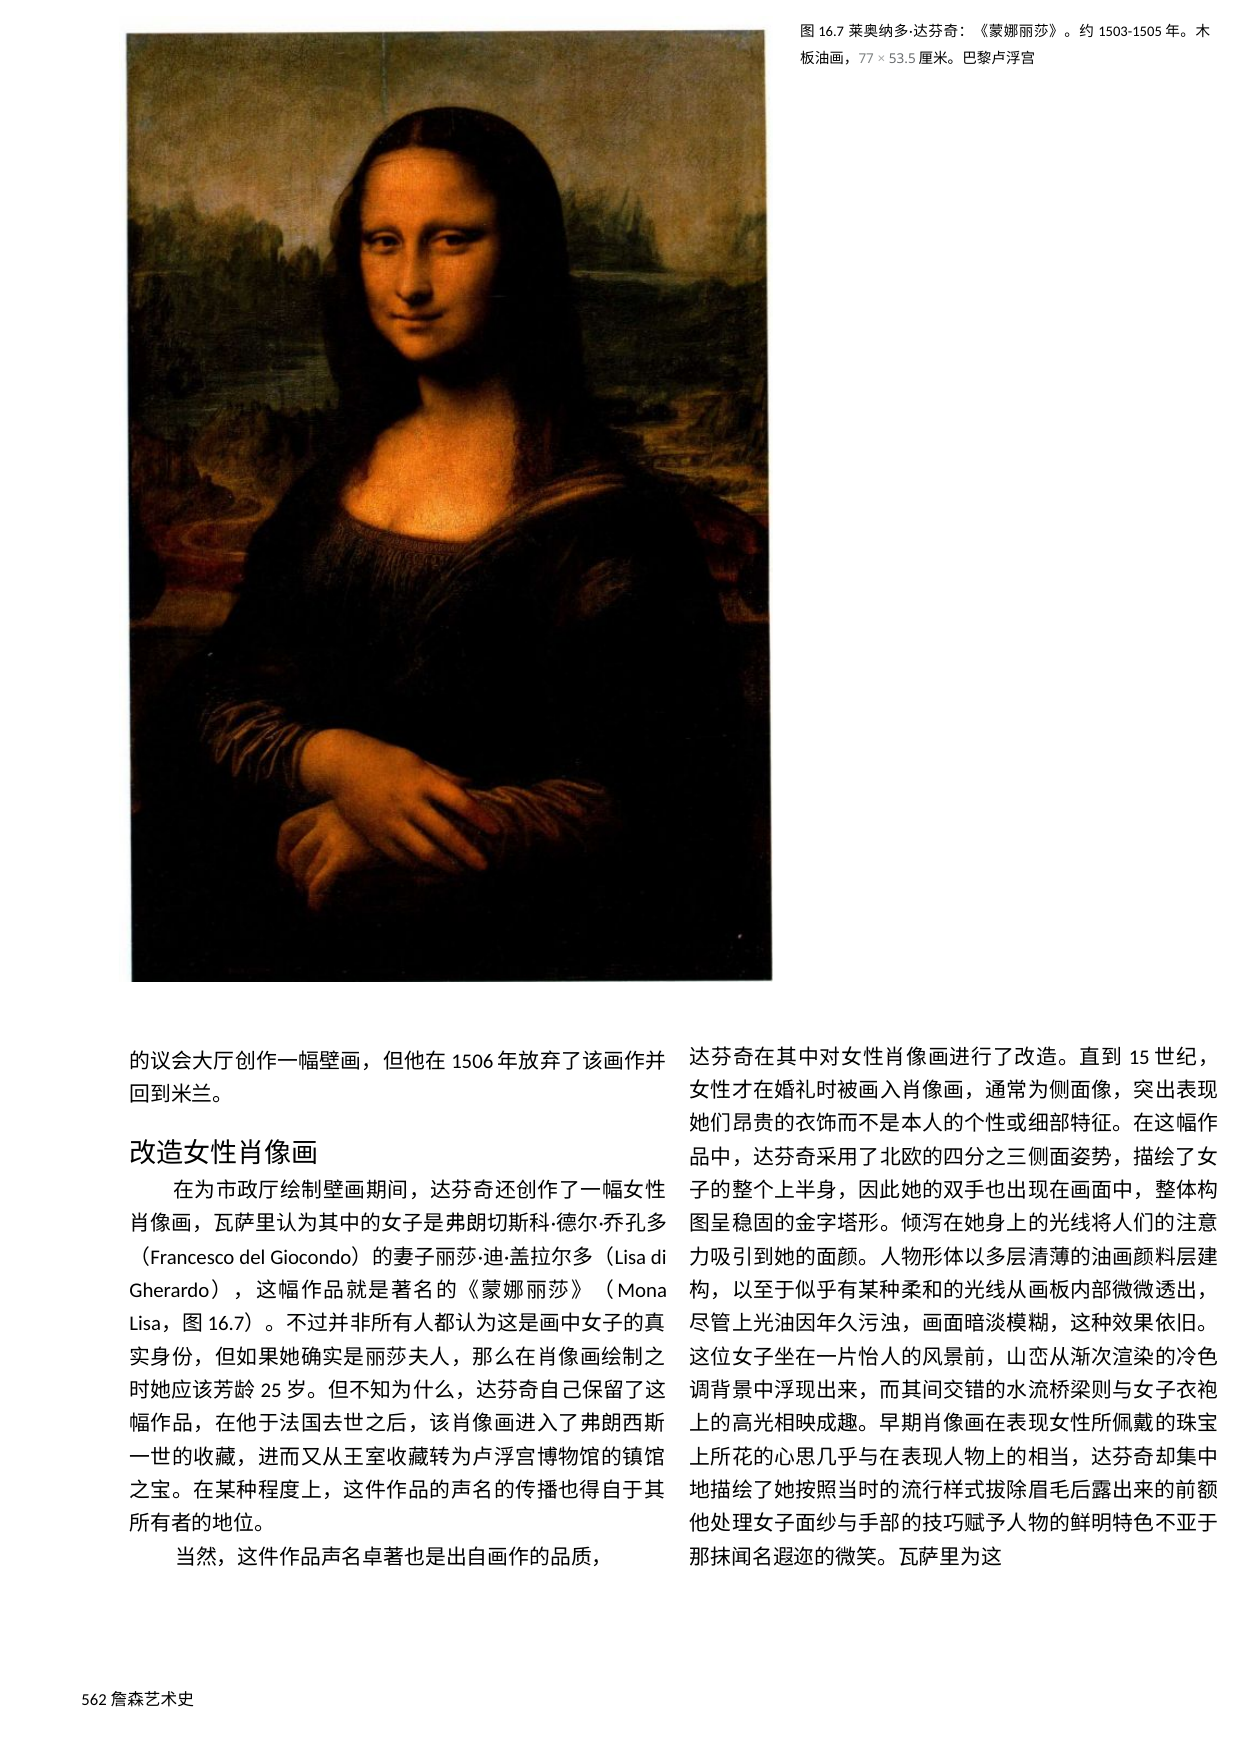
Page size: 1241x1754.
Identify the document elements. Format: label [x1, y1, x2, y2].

picture [118, 16, 773, 982]
